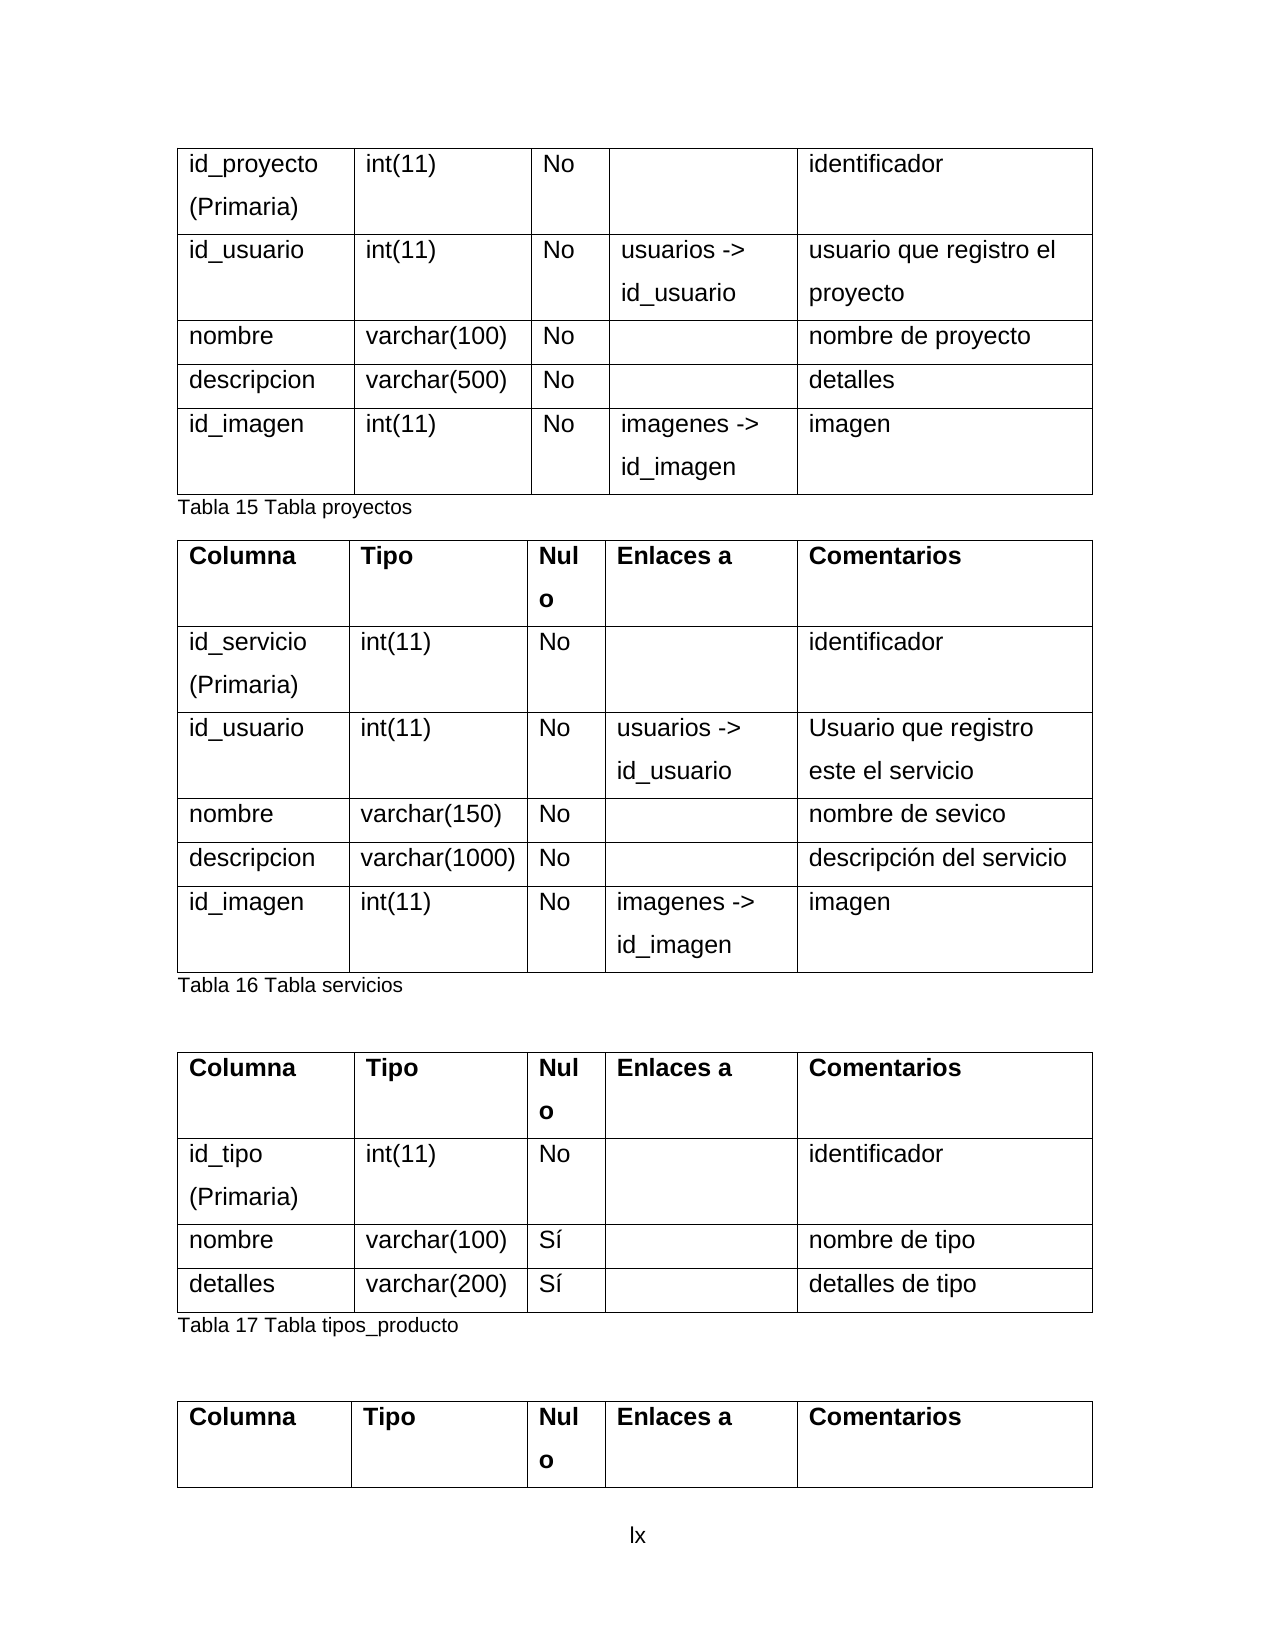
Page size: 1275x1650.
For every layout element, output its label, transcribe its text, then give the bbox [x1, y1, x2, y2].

table_header Comentarios [798, 1053, 1092, 1138]
table_cell int(11) [355, 149, 531, 234]
table_header Comentarios [798, 1402, 1092, 1487]
table_cell nombre [178, 1225, 354, 1268]
table_header Columna [178, 541, 349, 626]
table_cell [606, 1225, 797, 1268]
table_cell id_tipo (Primaria) [178, 1139, 354, 1224]
table_cell varchar(100) [355, 321, 531, 364]
table_header Tipo [355, 1053, 527, 1138]
table_cell imagenes -> id_imagen [610, 409, 797, 494]
table_cell identificador [798, 1139, 1092, 1224]
table_cell identificador [798, 149, 1092, 234]
table_cell No [532, 149, 609, 234]
table_cell varchar(150) [350, 799, 527, 842]
table_cell identificador [798, 627, 1092, 712]
table_cell usuario que registro el proyecto [798, 235, 1092, 320]
table_cell id_usuario [178, 713, 349, 798]
table_header Nulo [528, 1053, 605, 1138]
table_cell id_usuario [178, 235, 354, 320]
table_cell detalles de tipo [798, 1269, 1092, 1312]
text Tabla 17 Tabla tipos_producto [177, 1313, 1098, 1337]
table_cell imagen [798, 409, 1092, 494]
table_cell int(11) [350, 627, 527, 712]
table_cell nombre de proyecto [798, 321, 1092, 364]
table_cell id_servicio (Primaria) [178, 627, 349, 712]
table_header Comentarios [798, 541, 1092, 626]
table_cell int(11) [350, 887, 527, 972]
table_cell nombre [178, 799, 349, 842]
table_cell Sí [528, 1269, 605, 1312]
table_cell No [528, 1139, 605, 1224]
table_cell varchar(500) [355, 365, 531, 408]
table_cell id_proyecto (Primaria) [178, 149, 354, 234]
table_cell nombre de sevico [798, 799, 1092, 842]
table_cell imagenes -> id_imagen [606, 887, 797, 972]
table_cell int(11) [355, 235, 531, 320]
table_header Enlaces a [606, 1402, 797, 1487]
table_cell No [532, 409, 609, 494]
table_header Enlaces a [606, 541, 797, 626]
table_cell imagen [798, 887, 1092, 972]
table_cell Sí [528, 1225, 605, 1268]
table_cell [610, 149, 797, 234]
table_header Nulo [528, 541, 605, 626]
table_cell varchar(100) [355, 1225, 527, 1268]
table_cell No [528, 713, 605, 798]
table_cell [610, 321, 797, 364]
table_header Columna [178, 1053, 354, 1138]
table_cell int(11) [355, 409, 531, 494]
table_cell No [528, 627, 605, 712]
table_cell usuarios -> id_usuario [610, 235, 797, 320]
table_cell varchar(1000) [350, 843, 527, 886]
table_cell usuarios -> id_usuario [606, 713, 797, 798]
table_cell No [532, 235, 609, 320]
table_cell No [528, 887, 605, 972]
table_cell [606, 799, 797, 842]
table_cell [610, 365, 797, 408]
table_cell descripcion [178, 843, 349, 886]
table_header Tipo [352, 1402, 527, 1487]
table_cell No [532, 321, 609, 364]
table_header Columna [178, 1402, 351, 1487]
table_cell Usuario que registro este el servicio [798, 713, 1092, 798]
table_cell [606, 1139, 797, 1224]
table_cell descripcion [178, 365, 354, 408]
table_header Enlaces a [606, 1053, 797, 1138]
text Tabla 15 Tabla proyectos [177, 495, 1098, 519]
table_header Nulo [528, 1402, 605, 1487]
table_cell descripción del servicio [798, 843, 1092, 886]
table_cell nombre [178, 321, 354, 364]
table_cell [606, 1269, 797, 1312]
table_cell [606, 843, 797, 886]
table_cell No [528, 843, 605, 886]
text Tabla 16 Tabla servicios [177, 973, 1098, 997]
table_cell varchar(200) [355, 1269, 527, 1312]
table_cell int(11) [355, 1139, 527, 1224]
table_header Tipo [350, 541, 527, 626]
table_cell detalles [798, 365, 1092, 408]
table_cell int(11) [350, 713, 527, 798]
table_cell nombre de tipo [798, 1225, 1092, 1268]
table_cell No [532, 365, 609, 408]
table_cell [606, 627, 797, 712]
table_cell id_imagen [178, 409, 354, 494]
table_cell detalles [178, 1269, 354, 1312]
table_cell id_imagen [178, 887, 349, 972]
table_cell No [528, 799, 605, 842]
